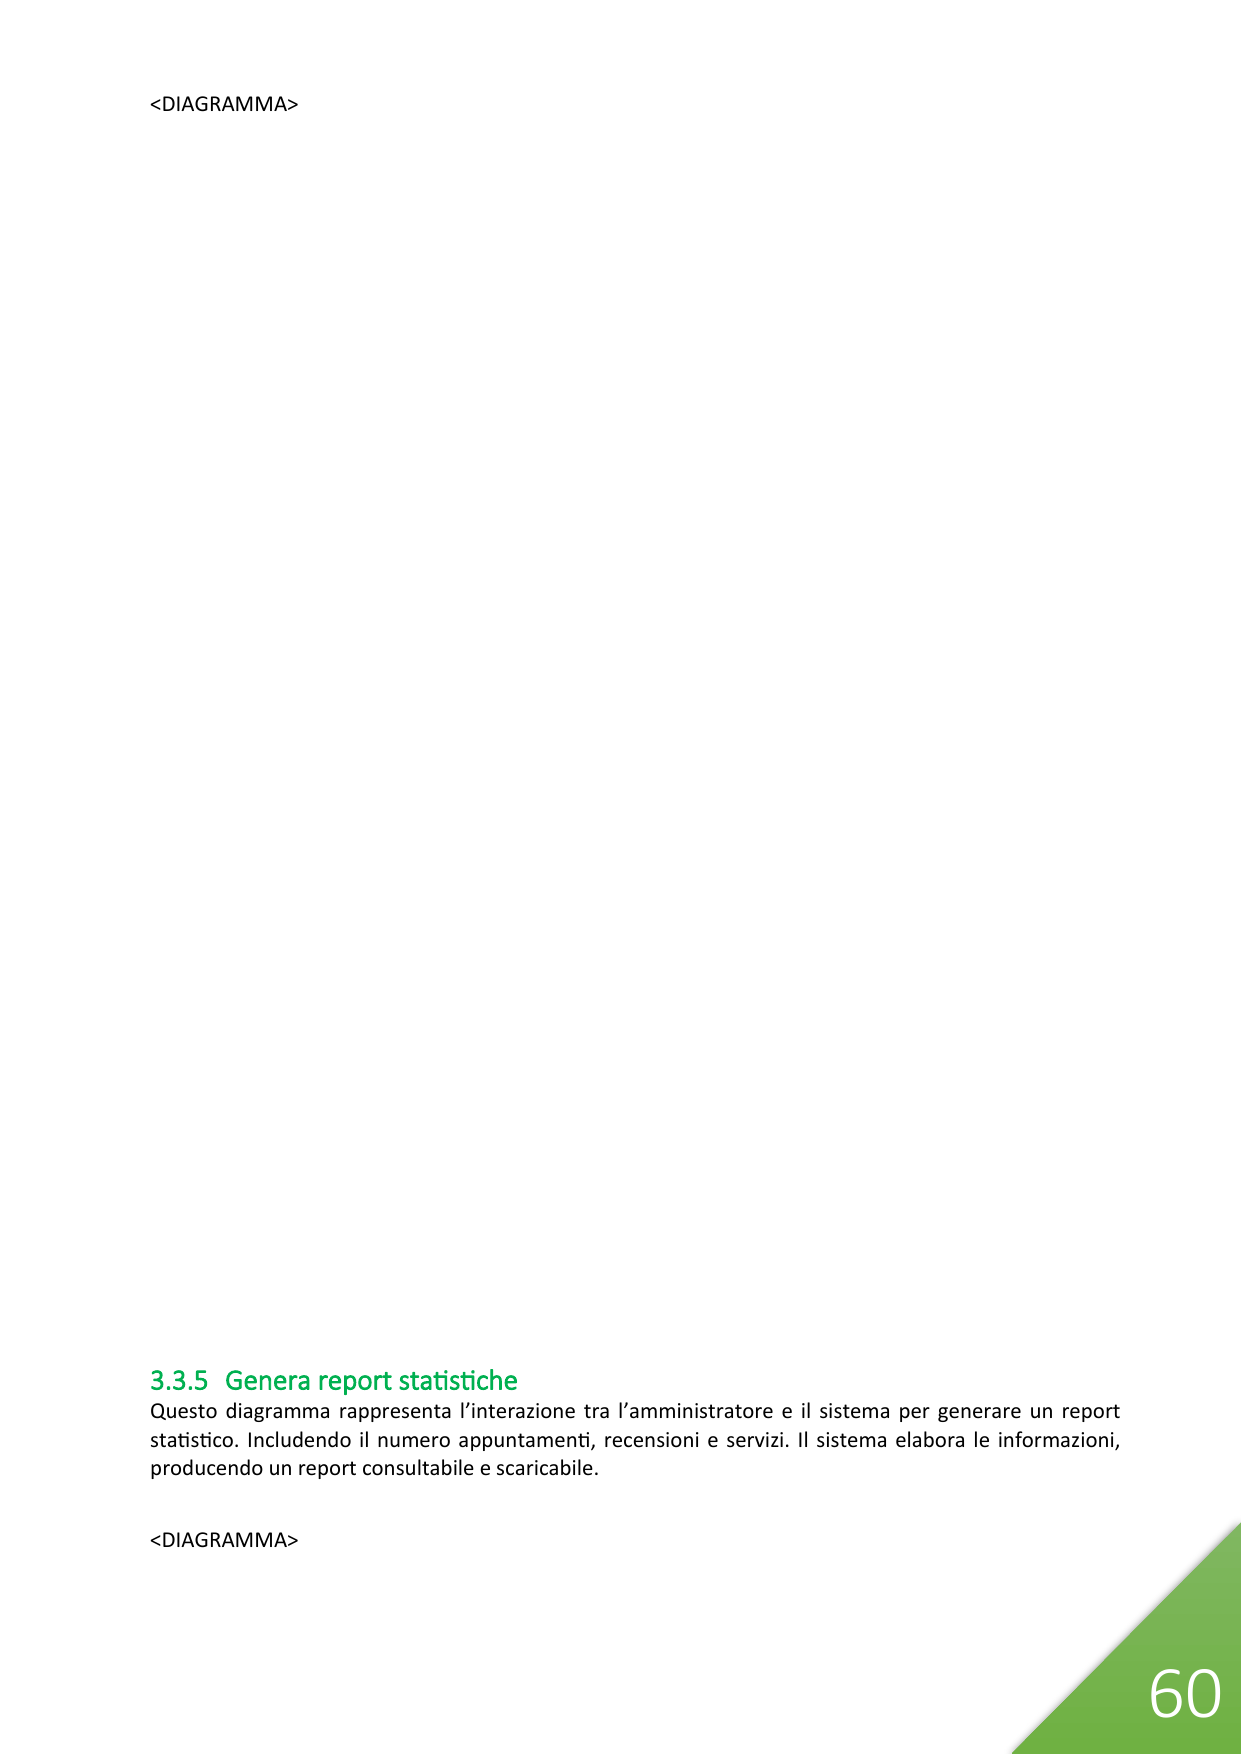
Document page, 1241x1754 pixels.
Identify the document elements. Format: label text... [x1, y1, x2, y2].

subtitle Genera report statistiche [150, 1361, 1122, 1397]
text Questo diagramma rappresenta l’interazione tra l’amministratore e il sistema per generare un report statistico. Includendo il numero appuntamenti, recensioni e servizi. Il sistema elabora le informazioni, producendo un report consultabile e scaricabile. [150, 1397, 1122, 1481]
text <DIAGRAMMA> [150, 89, 1122, 117]
text <DIAGRAMMA> [150, 1525, 1122, 1553]
